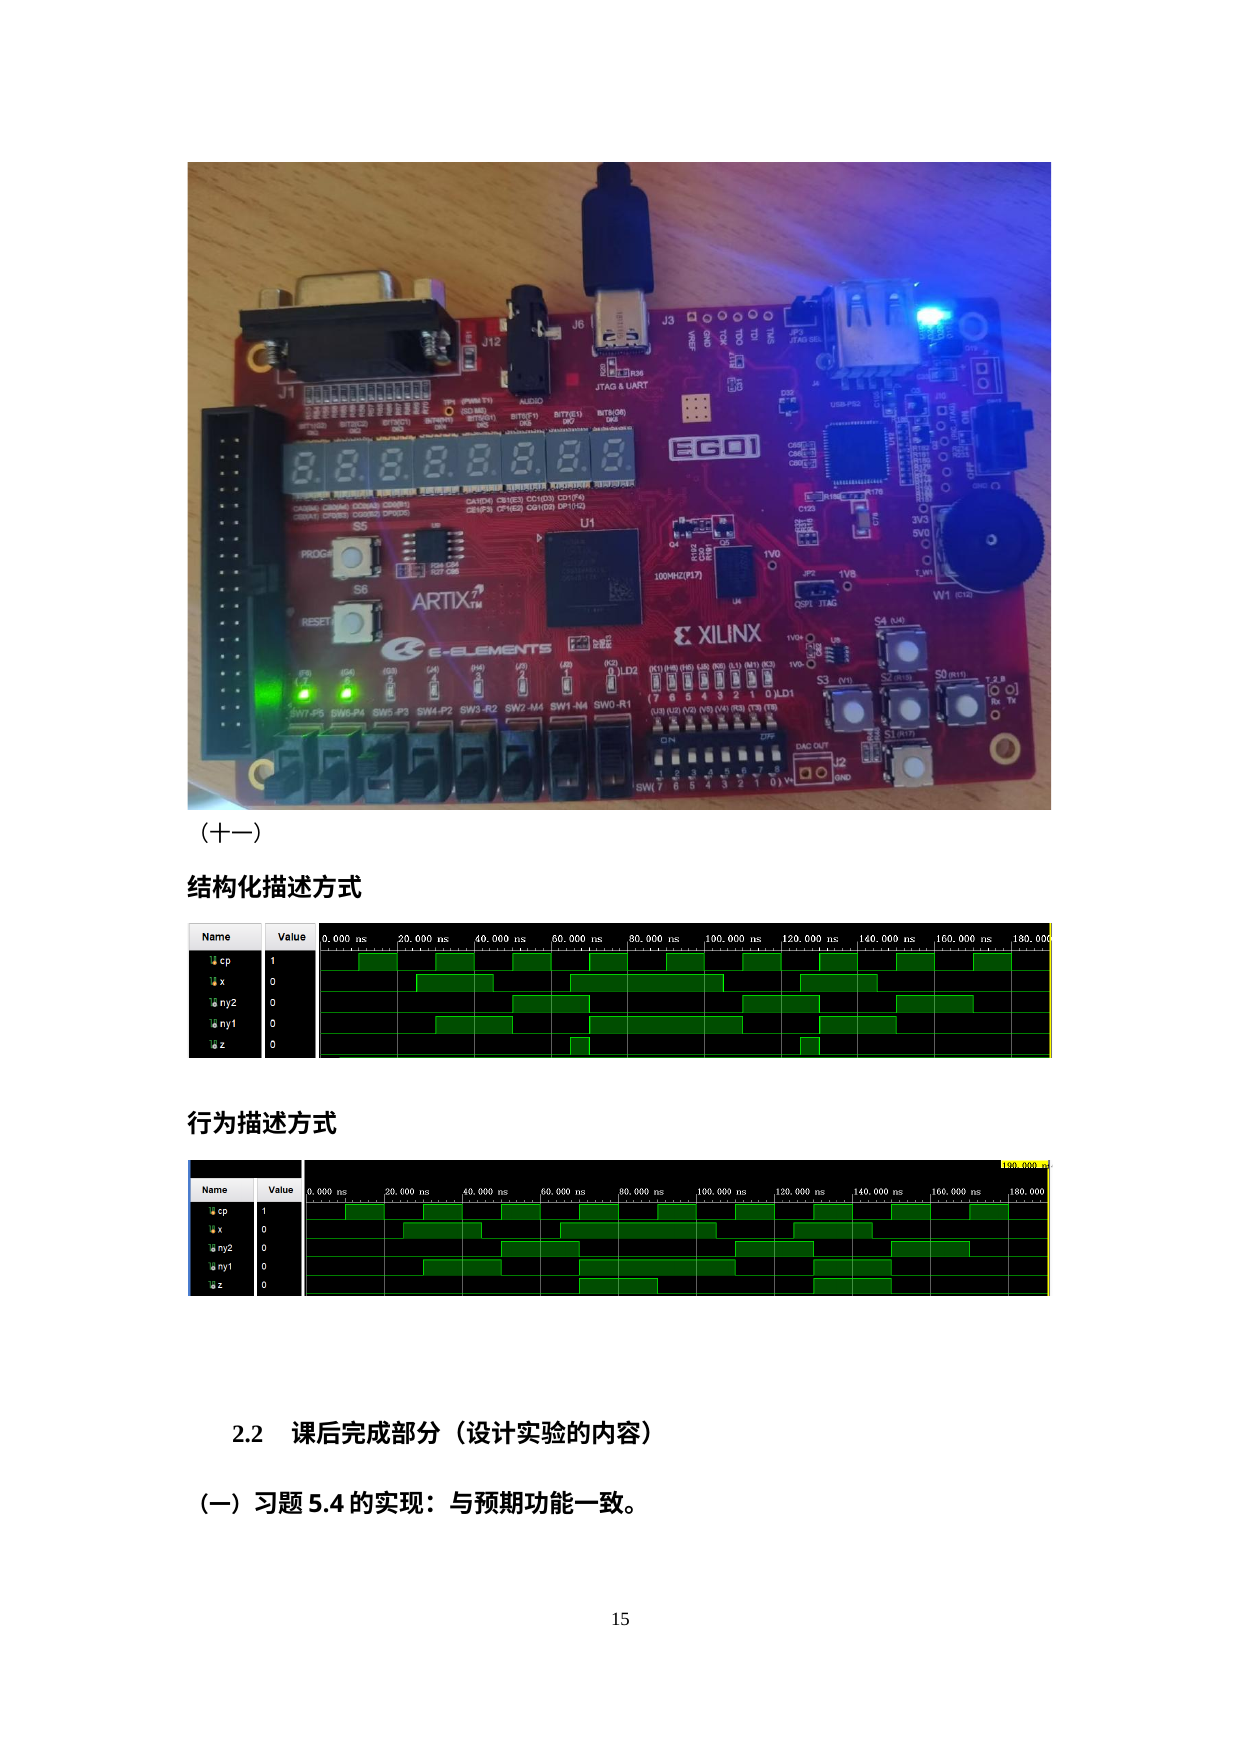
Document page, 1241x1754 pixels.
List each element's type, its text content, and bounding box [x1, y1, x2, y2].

list 课后完成部分（设计实验的内容） [232, 1399, 1053, 1464]
text （一）习题5.4的实现：与预期功能一致。 [187, 1469, 1053, 1534]
picture [187, 162, 1052, 810]
picture [187, 923, 1053, 1058]
picture [187, 1160, 1053, 1296]
list 结构化描述方式 [187, 853, 1053, 918]
list （十一） [187, 816, 1053, 848]
list 行为描述方式 [187, 1089, 1053, 1154]
